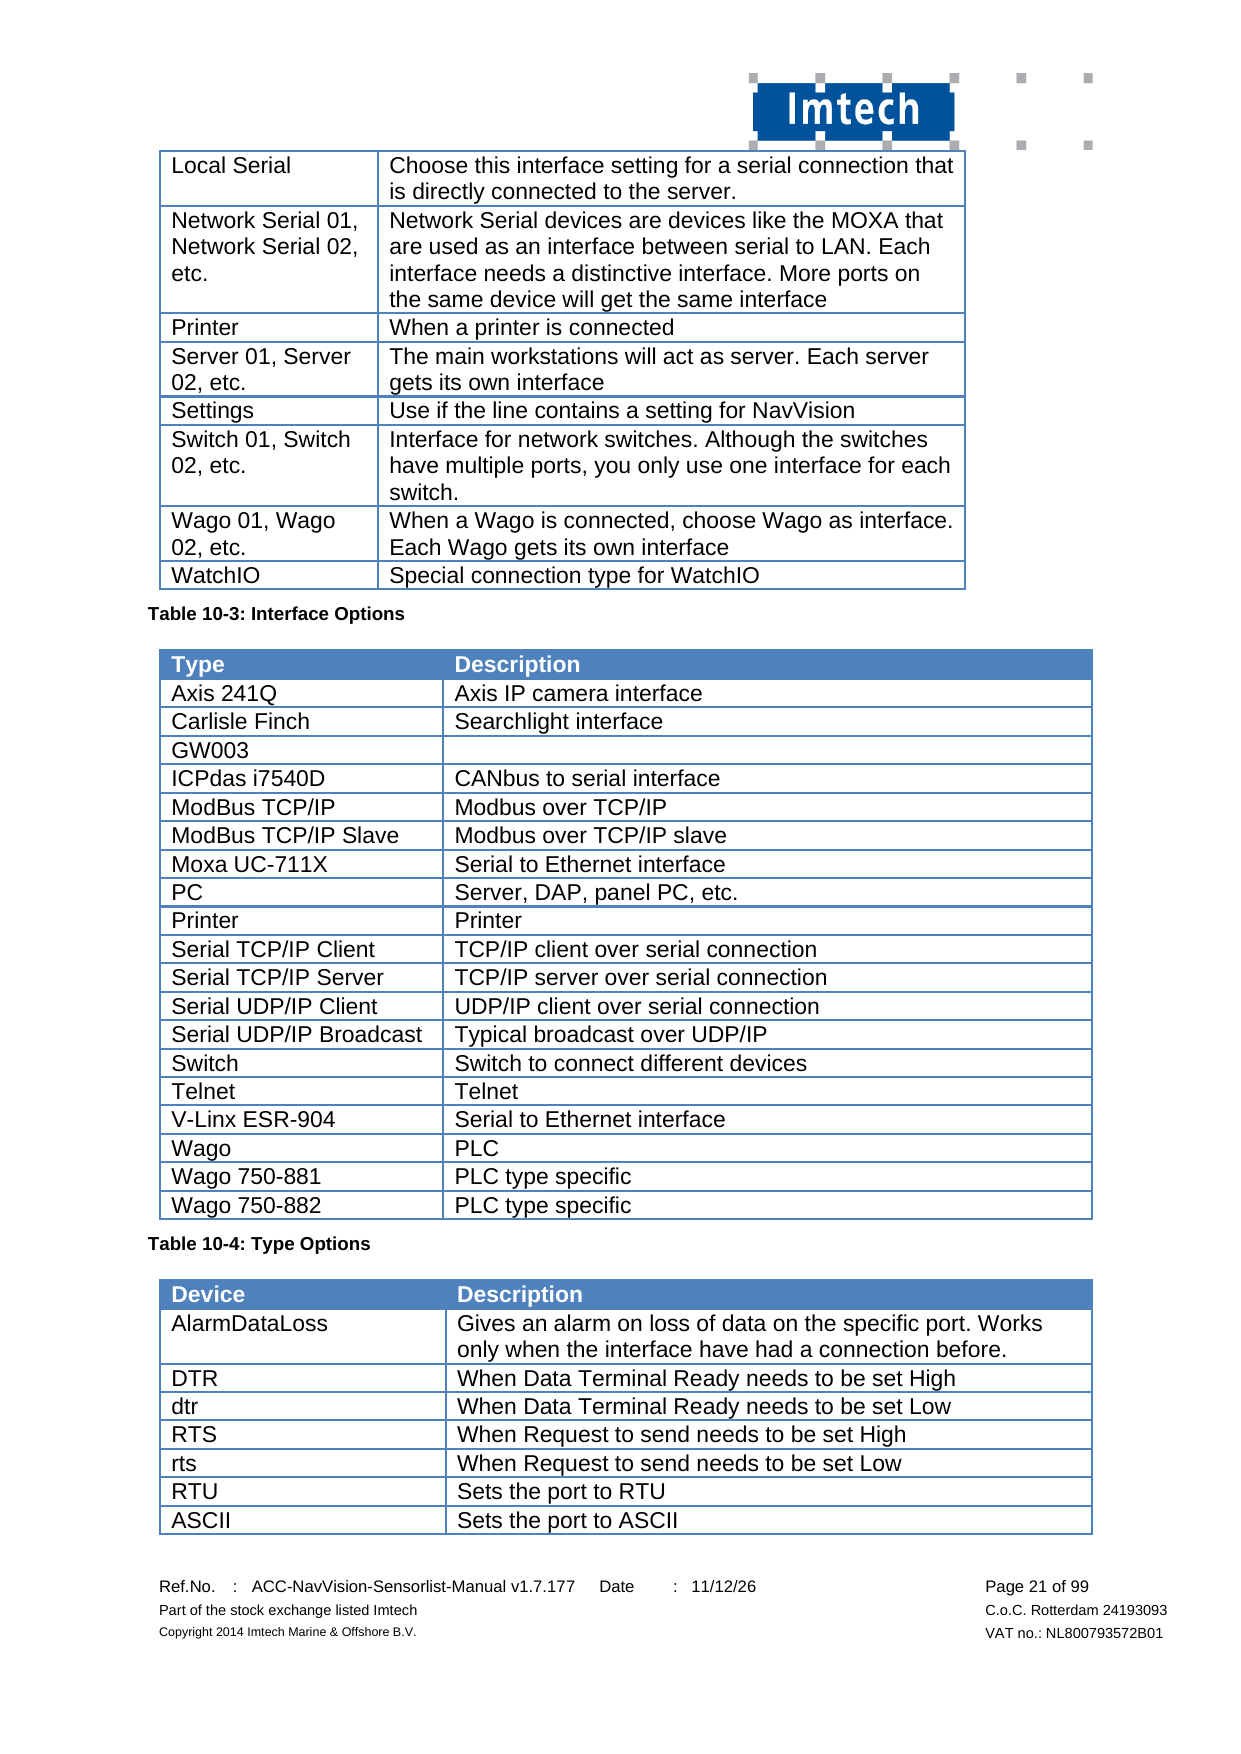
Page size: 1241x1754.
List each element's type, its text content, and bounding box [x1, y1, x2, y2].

table_cell CANbus to serial interface [444, 765, 1091, 792]
table_cell Settings [161, 398, 377, 424]
table_cell Wago 01, Wago 02, etc. [161, 507, 377, 560]
table_cell Carlisle Finch [161, 708, 442, 735]
table_cell Wago [161, 1135, 442, 1161]
table_cell Serial to Ethernet interface [444, 851, 1091, 877]
table_cell PLC type specific [444, 1192, 1091, 1218]
table_header Description [444, 651, 1091, 678]
table_header Device [161, 1281, 445, 1308]
table_cell Local Serial [161, 152, 377, 205]
table_cell Special connection type for WatchIO [379, 562, 964, 588]
table_cell Moxa UC-711X [161, 851, 442, 877]
text Table 10-4: Type Options [148, 1233, 1093, 1254]
table_cell PC [161, 879, 442, 905]
table_cell Sets the port to ASCII [447, 1507, 1091, 1533]
table_cell RTU [161, 1478, 445, 1505]
table_cell V-Linx ESR-904 [161, 1106, 442, 1133]
table_cell Choose this interface setting for a serial connection that is directly connected to the server. [379, 152, 964, 205]
table_header Type [161, 651, 442, 678]
table_cell When a Wago is connected, choose Wago as interface. Each Wago gets its own interface [379, 507, 964, 560]
table_cell Axis IP camera interface [444, 680, 1091, 706]
table_header Description [447, 1281, 1091, 1308]
table_cell When Data Terminal Ready needs to be set Low [447, 1393, 1091, 1419]
table_cell Printer [161, 314, 377, 341]
table_cell ModBus TCP/IP [161, 794, 442, 820]
text Table 10-3: Interface Options [148, 603, 1093, 624]
table_cell Serial to Ethernet interface [444, 1106, 1091, 1133]
table_cell When a printer is connected [379, 314, 964, 341]
table_cell AlarmDataLoss [161, 1310, 445, 1362]
table_cell When Data Terminal Ready needs to be set High [447, 1365, 1091, 1391]
table_cell Network Serial devices are devices like the MOXA that are used as an interface between serial to LAN. Each interface needs a distinctive interface. More ports on the same device will get the same interface [379, 207, 964, 312]
table_cell Serial UDP/IP Broadcast [161, 1021, 442, 1047]
table_cell Telnet [444, 1078, 1091, 1104]
table_cell TCP/IP client over serial connection [444, 936, 1091, 962]
table_cell Searchlight interface [444, 708, 1091, 735]
table_cell Interface for network switches. Although the switches have multiple ports, you only use one interface for each switch. [379, 426, 964, 505]
table_cell Server, DAP, panel PC, etc. [444, 879, 1091, 905]
table_cell Gives an alarm on loss of data on the specific port. Works only when the interface have had a connection before. [447, 1310, 1091, 1362]
table_cell PLC [444, 1135, 1091, 1161]
table_cell dtr [161, 1393, 445, 1419]
table_cell Telnet [161, 1078, 442, 1104]
table_cell Use if the line contains a setting for NavVision [379, 398, 964, 424]
table_cell Switch [161, 1050, 442, 1076]
table_cell Serial TCP/IP Client [161, 936, 442, 962]
table_cell The main workstations will act as server. Each server gets its own interface [379, 343, 964, 395]
table_cell Axis 241Q [161, 680, 442, 706]
table_cell Serial TCP/IP Server [161, 964, 442, 991]
table_cell PLC type specific [444, 1163, 1091, 1190]
table_cell Switch 01, Switch 02, etc. [161, 426, 377, 505]
table_cell Sets the port to RTU [447, 1478, 1091, 1505]
table_cell RTS [161, 1421, 445, 1448]
table_cell Wago 750-882 [161, 1192, 442, 1218]
table_cell Network Serial 01, Network Serial 02, etc. [161, 207, 377, 312]
table_cell ICPdas i7540D [161, 765, 442, 792]
table_cell Server 01, Server 02, etc. [161, 343, 377, 395]
table_cell [444, 737, 1091, 763]
picture [748, 73, 1093, 150]
table_cell GW003 [161, 737, 442, 763]
table_cell ModBus TCP/IP Slave [161, 822, 442, 848]
table_cell Typical broadcast over UDP/IP [444, 1021, 1091, 1047]
table_cell When Request to send needs to be set Low [447, 1450, 1091, 1476]
table_cell UDP/IP client over serial connection [444, 993, 1091, 1019]
table_cell WatchIO [161, 562, 377, 588]
table_cell Printer [444, 908, 1091, 934]
table_cell Modbus over TCP/IP [444, 794, 1091, 820]
table_cell Wago 750-881 [161, 1163, 442, 1190]
table_cell Modbus over TCP/IP slave [444, 822, 1091, 848]
table_cell TCP/IP server over serial connection [444, 964, 1091, 991]
table_cell rts [161, 1450, 445, 1476]
table_cell Serial UDP/IP Client [161, 993, 442, 1019]
table_cell ASCII [161, 1507, 445, 1533]
table_cell DTR [161, 1365, 445, 1391]
table_cell Switch to connect different devices [444, 1050, 1091, 1076]
table_cell When Request to send needs to be set High [447, 1421, 1091, 1448]
table_cell Printer [161, 908, 442, 934]
